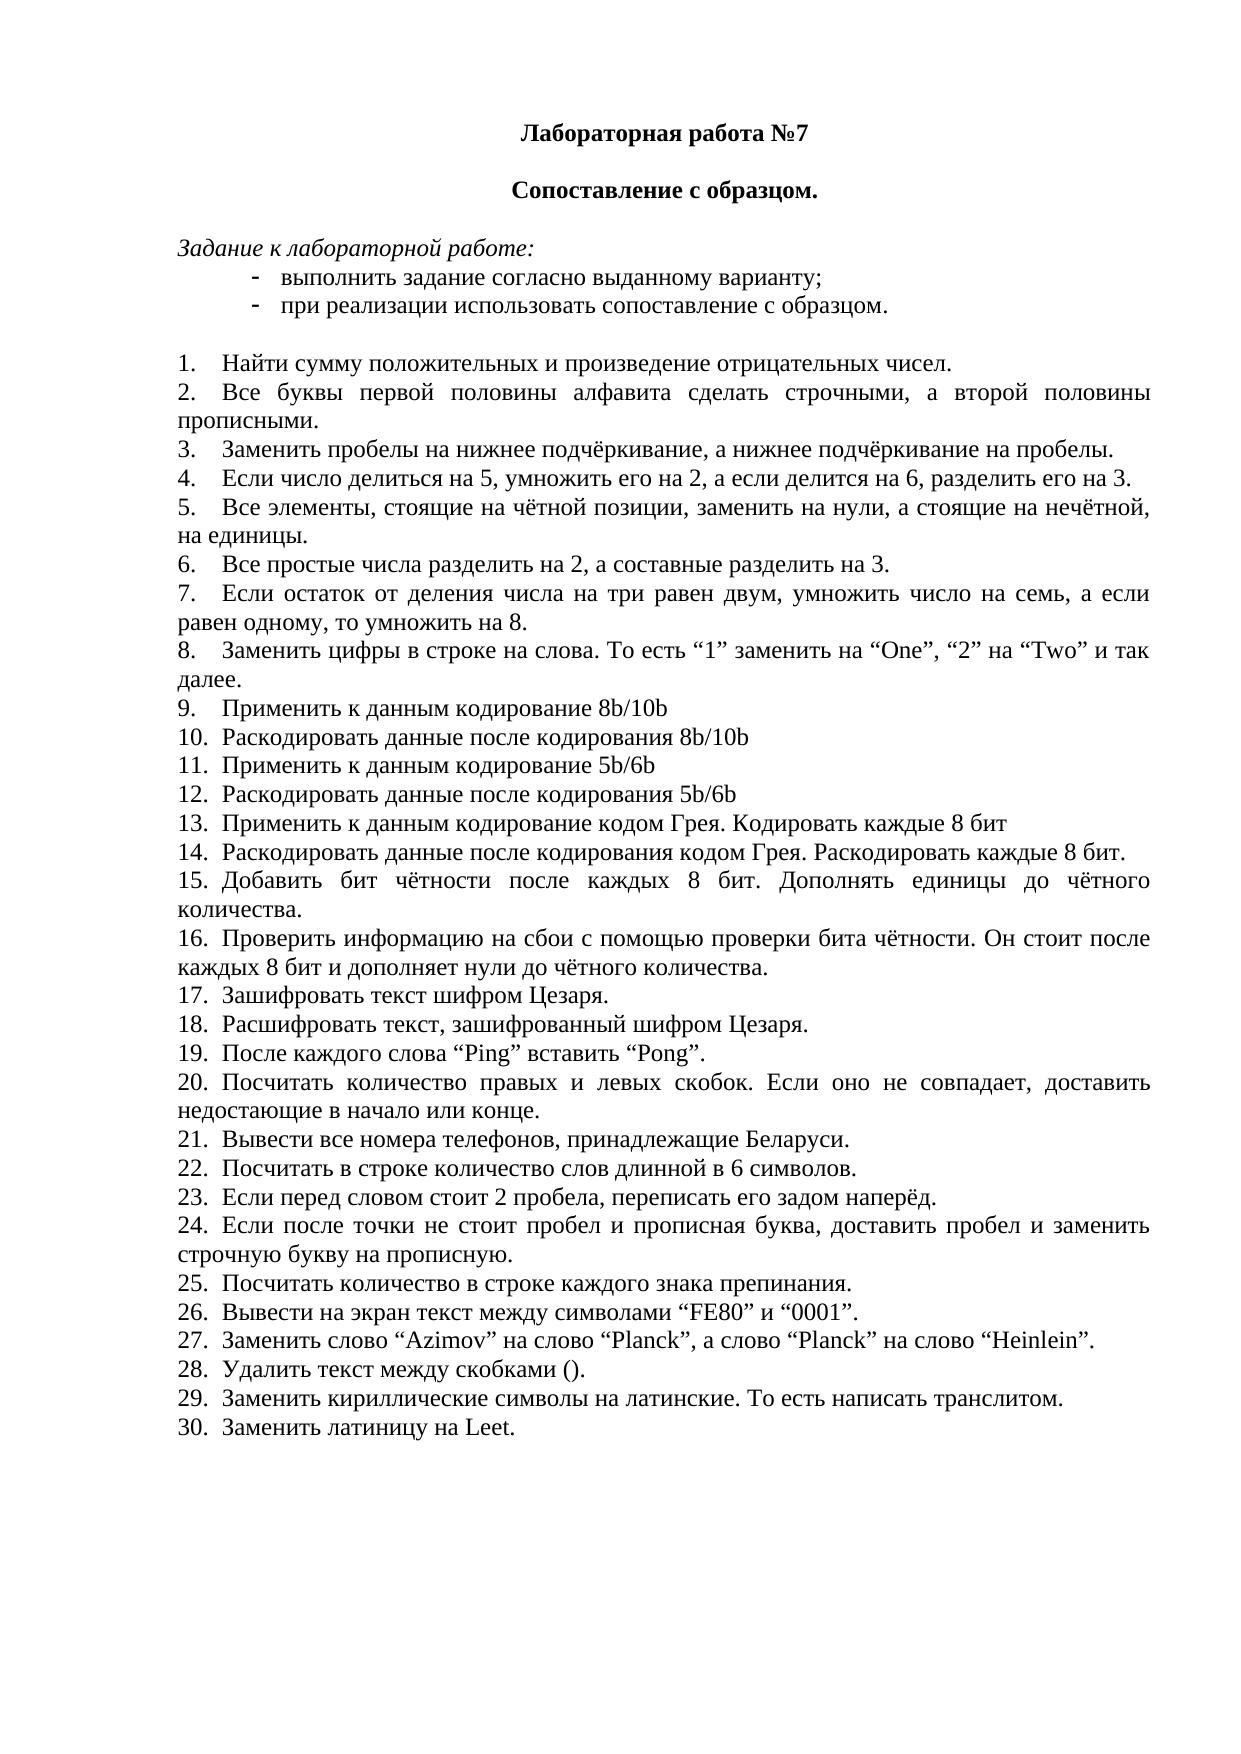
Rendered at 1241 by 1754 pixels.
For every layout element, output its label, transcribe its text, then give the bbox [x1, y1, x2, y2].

list Если перед словом стоит 2 пробела, переписать его задом наперёд. [177, 1182, 1152, 1211]
list Зашифровать текст шифром Цезаря. [177, 981, 1152, 1009]
list Раскодировать данные после кодирования кодом Грея. Раскодировать каждые 8 бит. [177, 837, 1152, 866]
list Раскодировать данные после кодирования 8b/10b [177, 722, 1152, 751]
text Задание к лабораторной работе: [177, 233, 1152, 262]
list Проверить информацию на сбои с помощью проверки бита чётности. Он стоит после каждых 8 бит и дополняет нули до чётного количества. [177, 923, 1152, 981]
list Применить к данным кодирование кодом Грея. Кодировать каждые 8 бит [177, 808, 1152, 837]
list Посчитать в строке количество слов длинной в 6 символов. [177, 1153, 1152, 1182]
list После каждого слова “Ping” вставить “Pong”. [177, 1038, 1152, 1067]
list Все простые числа разделить на 2, а составные разделить на 3. [177, 549, 1152, 578]
list Заменить цифры в строке на слова. То есть “1” заменить на “One”, “2” на “Two” и так далее. [177, 636, 1152, 693]
list Посчитать количество правых и левых скобок. Если оно не совпадает, доставить недостающие в начало или конце. [177, 1067, 1152, 1124]
list выполнить задание согласно выданному варианту; [177, 262, 1152, 291]
list Применить к данным кодирование 8b/10b [177, 693, 1152, 722]
list Если число делиться на 5, умножить его на 2, а если делится на 6, разделить его на 3. [177, 463, 1152, 492]
text Лабораторная работа №7 [177, 118, 1152, 147]
list Удалить текст между скобками (). [177, 1354, 1152, 1383]
list Вывести на экран текст между символами “FE80” и “0001”. [177, 1297, 1152, 1326]
list Если после точки не стоит пробел и прописная буква, доставить пробел и заменить строчную букву на прописную. [177, 1211, 1152, 1268]
list Все элементы, стоящие на чётной позиции, заменить на нули, а стоящие на нечётной, на единицы. [177, 492, 1152, 549]
text Сопоставление с образцом. [177, 176, 1152, 204]
list Вывести все номера телефонов, принадлежащие Беларуси. [177, 1124, 1152, 1153]
list Заменить кириллические символы на латинские. То есть написать транслитом. [177, 1383, 1152, 1412]
list Добавить бит чётности после каждых 8 бит. Дополнять единицы до чётного количества. [177, 866, 1152, 923]
list Расшифровать текст, зашифрованный шифром Цезаря. [177, 1009, 1152, 1038]
list Все буквы первой половины алфавита сделать строчными, а второй половины прописными. [177, 377, 1152, 434]
list Применить к данным кодирование 5b/6b [177, 751, 1152, 779]
list Заменить слово “Azimov” на слово “Planck”, а слово “Planck” на слово “Heinlein”. [177, 1326, 1152, 1354]
list Если остаток от деления числа на три равен двум, умножить число на семь, а если равен одному, то умножить на 8. [177, 578, 1152, 636]
list Найти сумму положительных и произведение отрицательных чисел. [177, 348, 1152, 377]
list Раскодировать данные после кодирования 5b/6b [177, 779, 1152, 808]
list при реализации использовать сопоставление с образцом. [177, 291, 1152, 319]
list Заменить пробелы на нижнее подчёркивание, а нижнее подчёркивание на пробелы. [177, 434, 1152, 463]
list Заменить латиницу на Leet. [177, 1412, 1152, 1441]
list Посчитать количество в строке каждого знака препинания. [177, 1268, 1152, 1297]
